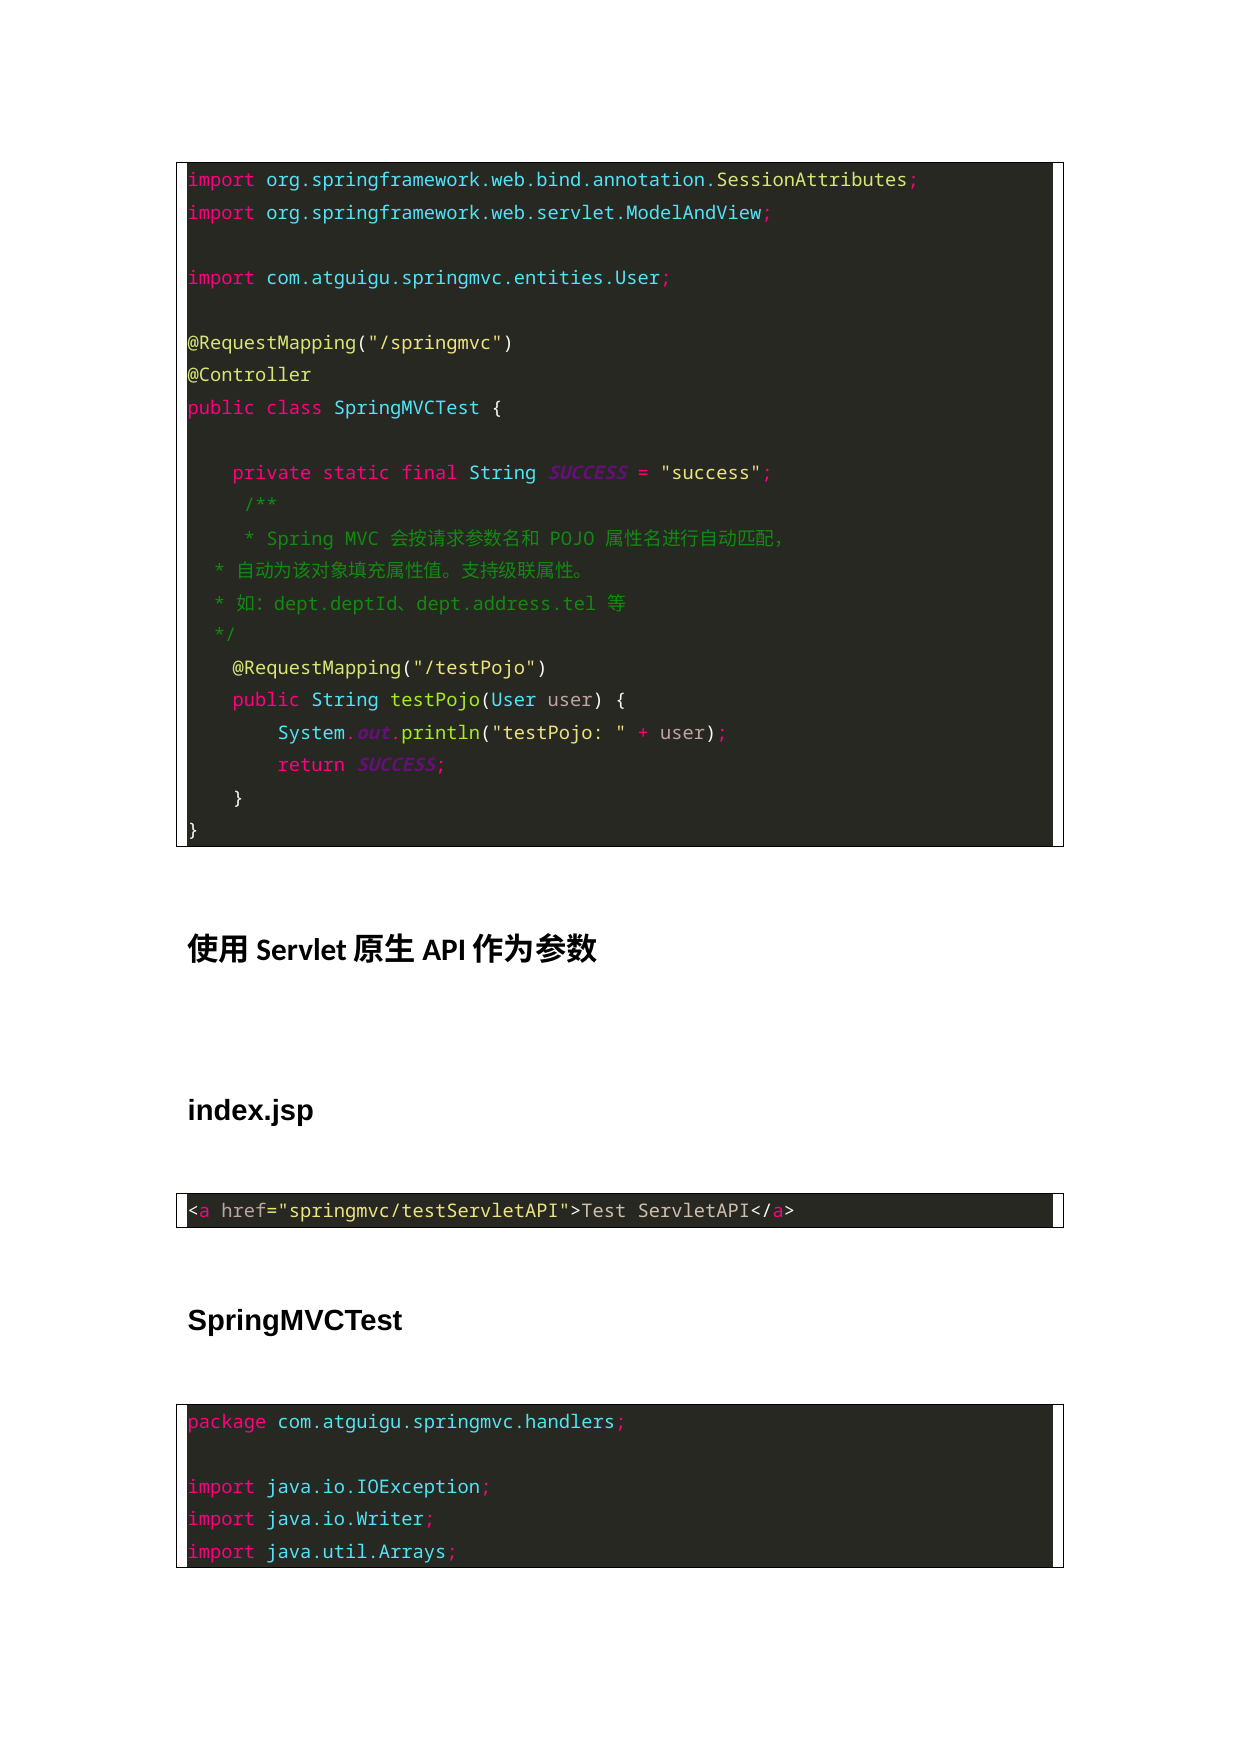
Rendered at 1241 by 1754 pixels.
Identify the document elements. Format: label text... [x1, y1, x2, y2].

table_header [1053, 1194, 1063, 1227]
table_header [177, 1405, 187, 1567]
subtitle 使用Servlet原生API作为参数 [187, 914, 1053, 979]
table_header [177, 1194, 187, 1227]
subtitle SpringMVCTest [187, 1287, 1053, 1352]
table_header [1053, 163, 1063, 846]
subtitle index.jsp [187, 1077, 1053, 1142]
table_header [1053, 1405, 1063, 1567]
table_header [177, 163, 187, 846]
